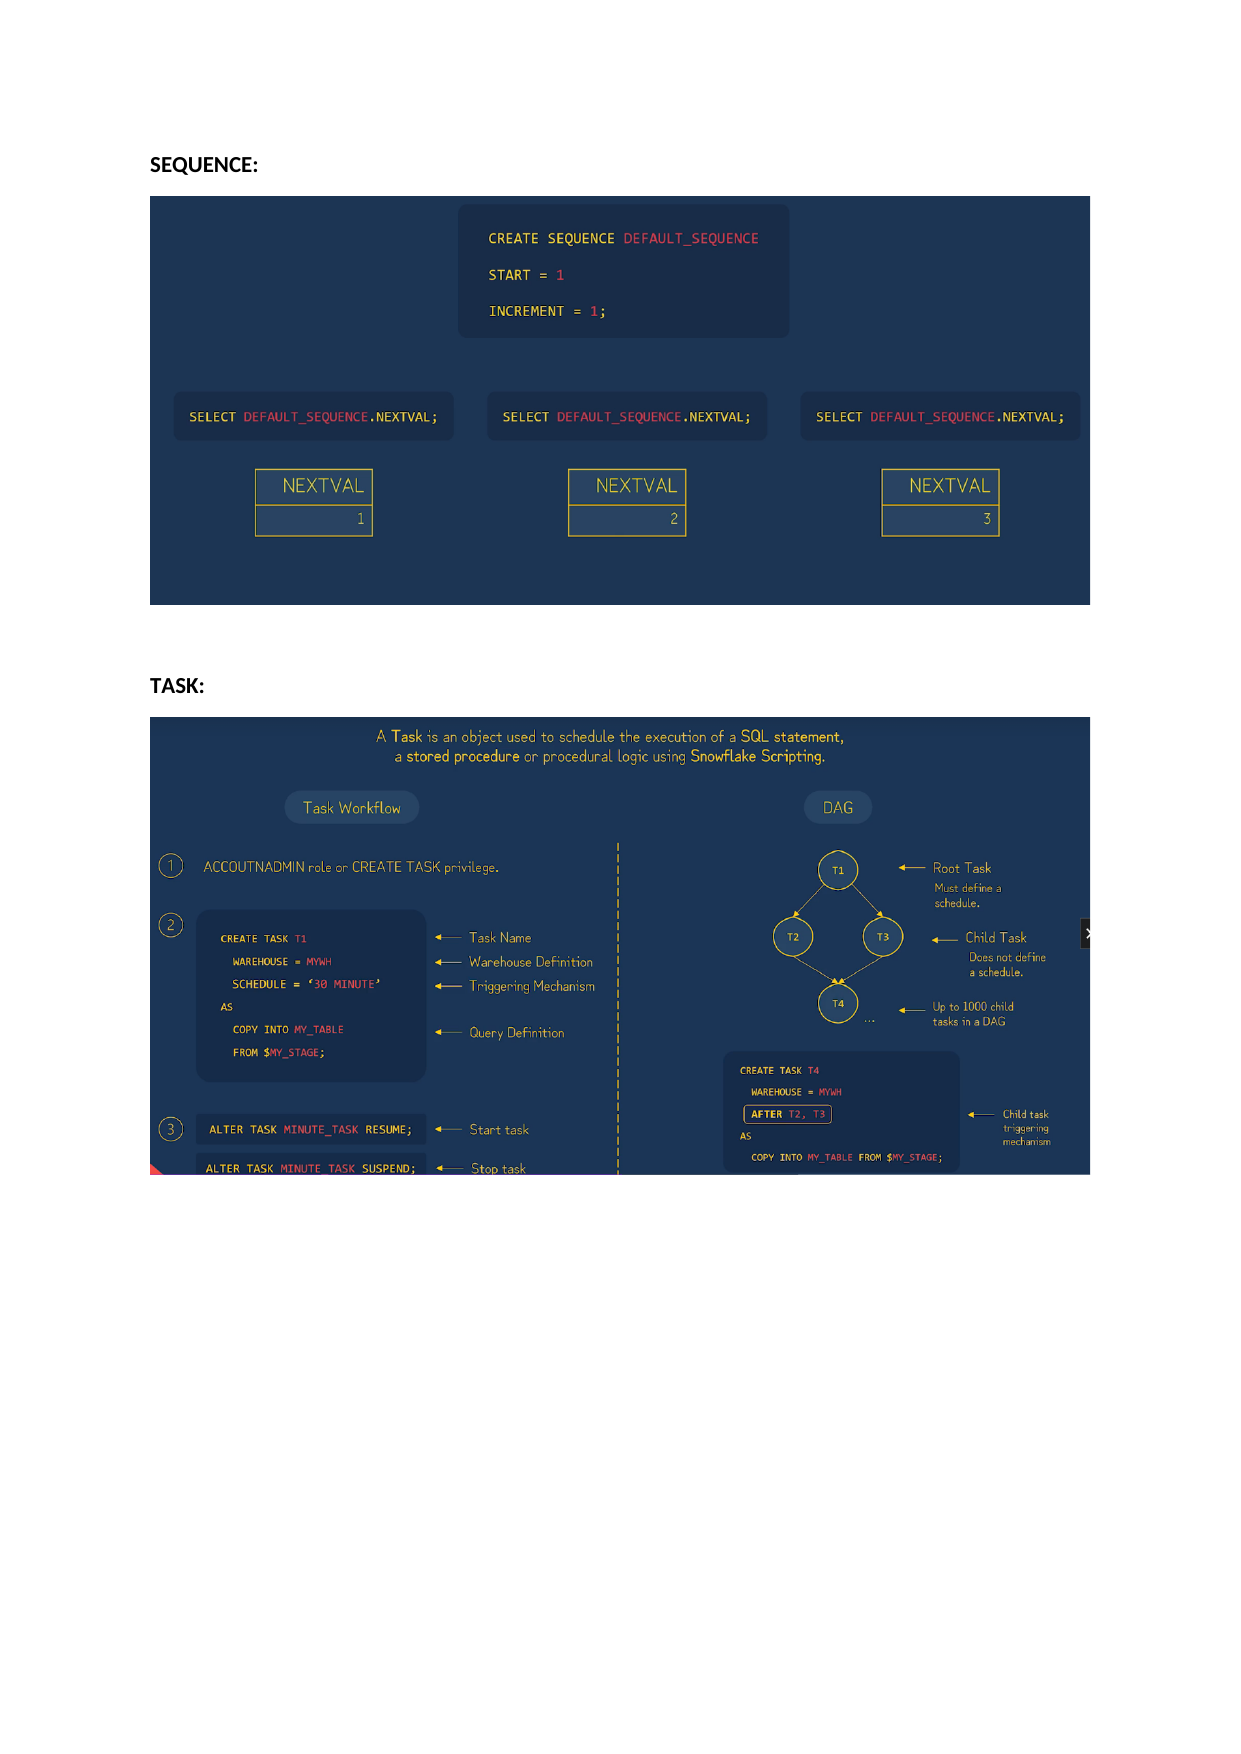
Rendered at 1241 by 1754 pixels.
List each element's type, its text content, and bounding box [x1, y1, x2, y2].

text TASK: [150, 671, 1090, 699]
picture [150, 717, 1091, 1175]
picture [150, 196, 1091, 605]
text SEQUENCE: [150, 150, 1090, 178]
